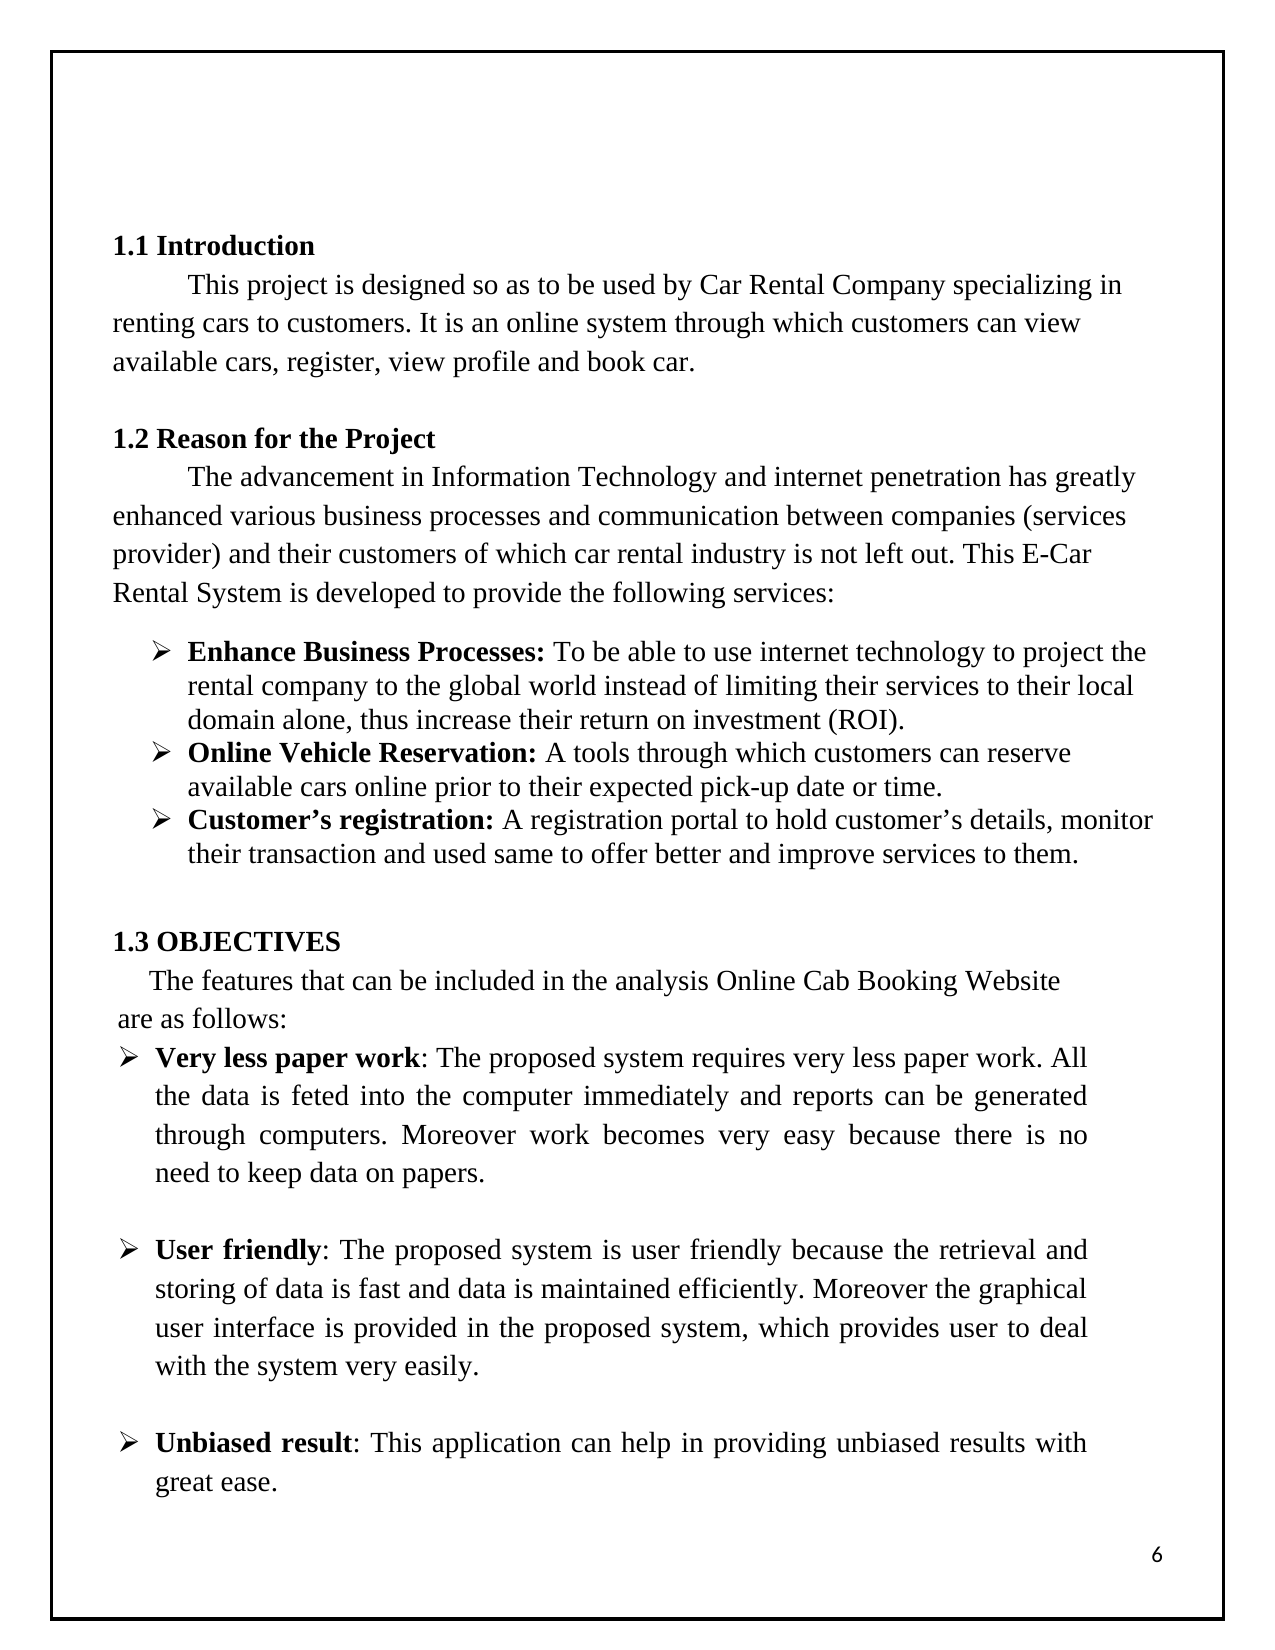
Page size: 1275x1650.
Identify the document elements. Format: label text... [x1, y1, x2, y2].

text This project is designed so as to be used by Car Rental Company specializing in renting cars to customers. It is an online system through which customers can view available cars, register, view profile and book car. [112, 267, 1162, 377]
list User friendly: The proposed system is user friendly because the retrieval and storing of data is fast and data is maintained efficiently. Moreover the graphical user interface is provided in the proposed system, which provides user to deal with the system very easily. [117, 1232, 1088, 1382]
text 1.2 Reason for the Project [112, 421, 1162, 454]
list Very less paper work: The proposed system requires very less paper work. All the data is feted into the computer immediately and reports can be generated through computers. Moreover work becomes very easy because there is no need to keep data on papers. [117, 1040, 1088, 1189]
subtitle 1.3 OBJECTIVES [112, 924, 1162, 958]
list Online Vehicle Reservation: A tools through which customers can reserve available cars online prior to their expected pick-up date or time. [150, 735, 1162, 802]
list Enhance Business Processes: To be able to use internet technology to project the rental company to the global world instead of limiting their services to their local domain alone, thus increase their return on investment (ROI). [150, 634, 1162, 735]
text The features that can be included in the analysis Online Cab Booking Website are as follows: [117, 963, 1088, 1035]
list Customer’s registration: A registration portal to hold customer’s details, monitor their transaction and used same to offer better and improve services to them. [150, 802, 1162, 870]
text The advancement in Information Technology and internet penetration has greatly enhanced various business processes and communication between companies (services provider) and their customers of which car rental industry is not left out. This E-Car Rental System is developed to provide the following services: [112, 459, 1162, 609]
list Unbiased result: This application can help in providing unbiased results with great ease. [117, 1425, 1088, 1497]
text 1.1 Introduction [112, 228, 1162, 262]
